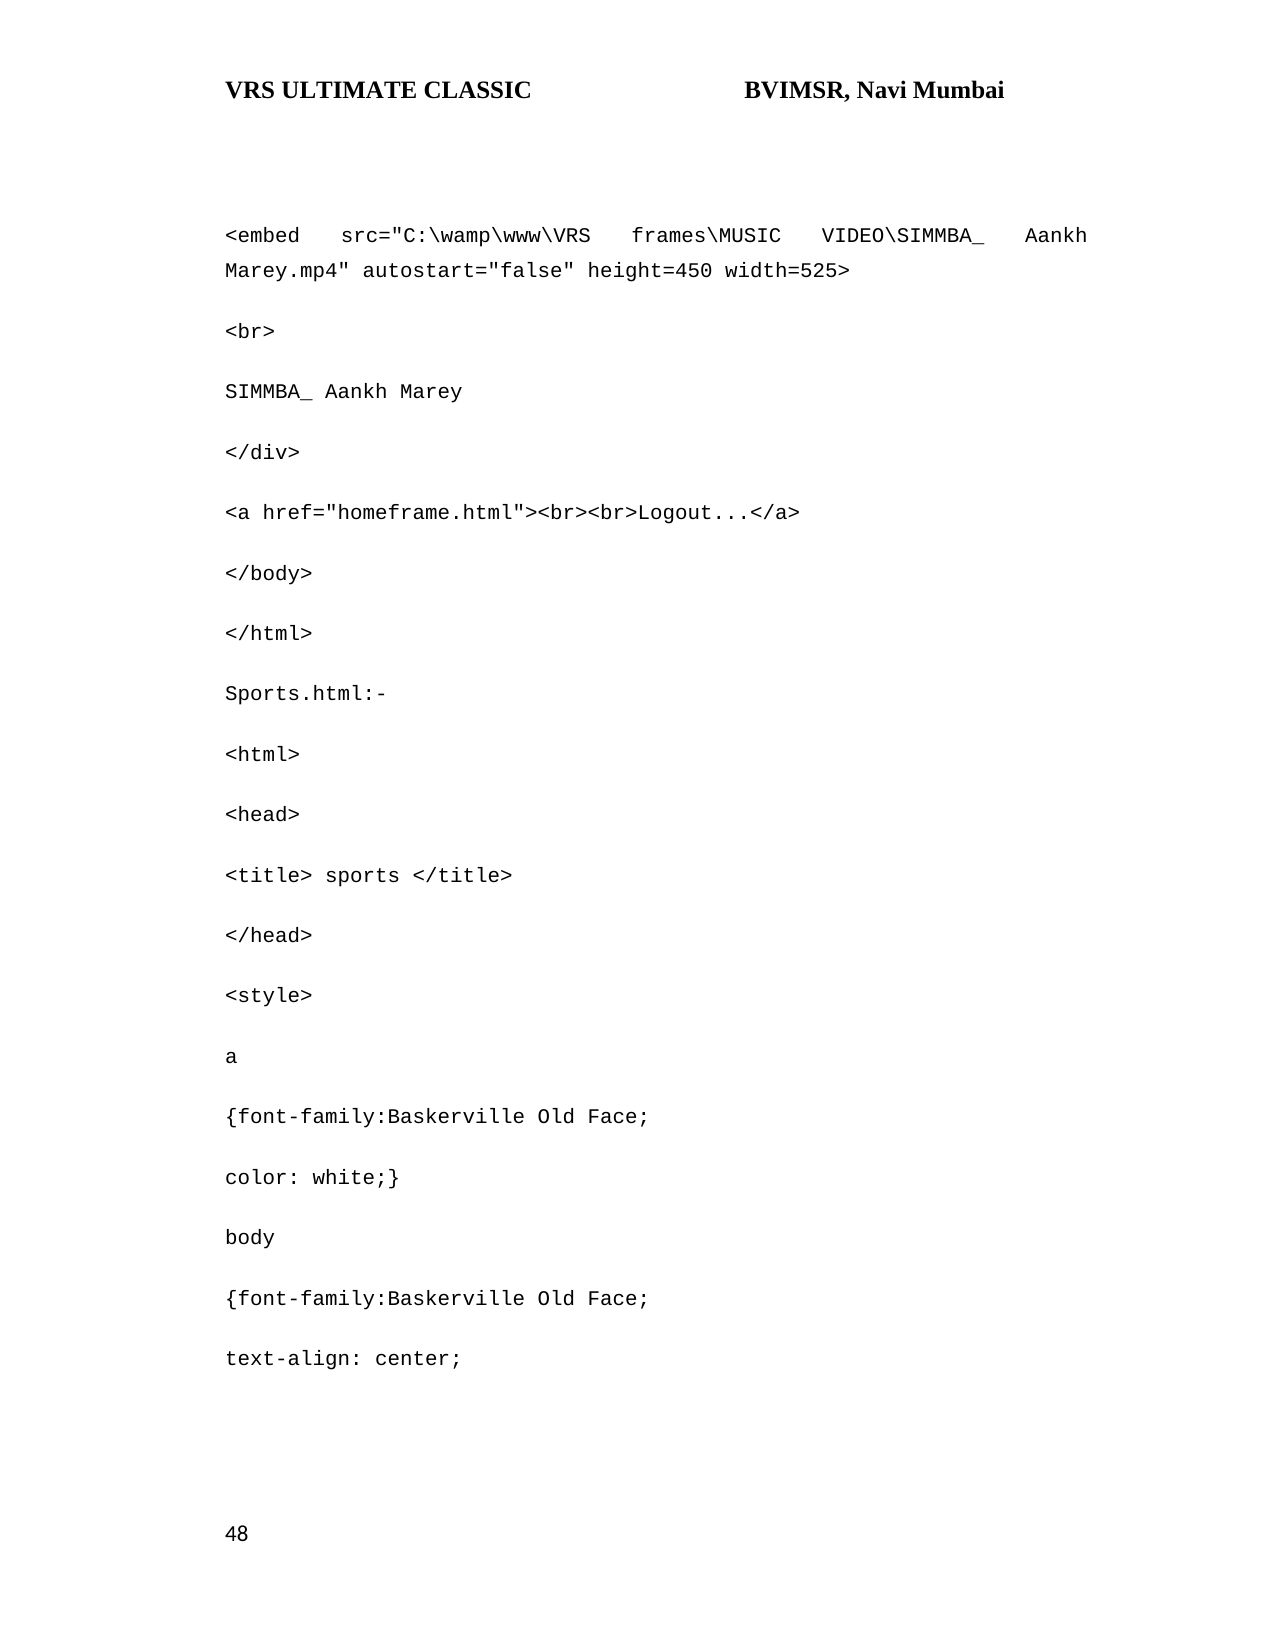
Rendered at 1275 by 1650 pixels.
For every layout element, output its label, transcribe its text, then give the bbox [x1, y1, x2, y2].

text </head> [225, 925, 1087, 949]
text </body> [225, 562, 1087, 586]
text {font-family:Baskerville Old Face; [225, 1106, 1087, 1130]
text <embed src="C:\wamp\www\VRS frames\MUSIC VIDEO\SIMMBA_ Aankh Marey.mp4" autostart="false" height=450 width=525> [225, 225, 1087, 284]
text <head> [225, 804, 1087, 828]
text body [225, 1227, 1087, 1251]
text </html> [225, 623, 1087, 647]
text {font-family:Baskerville Old Face; [225, 1287, 1087, 1311]
text <title> sports </title> [225, 864, 1087, 888]
text a [225, 1046, 1087, 1069]
text </div> [225, 442, 1087, 465]
text <html> [225, 744, 1087, 767]
text SIMMBA_ Aankh Marey [225, 381, 1087, 405]
text color: white;} [225, 1167, 1087, 1190]
text Sports.html:- [225, 683, 1087, 707]
text <br> [225, 321, 1087, 344]
text <style> [225, 985, 1087, 1009]
text text-align: center; [225, 1348, 1087, 1372]
text <a href="homeframe.html"><br><br>Logout...</a> [225, 502, 1087, 526]
